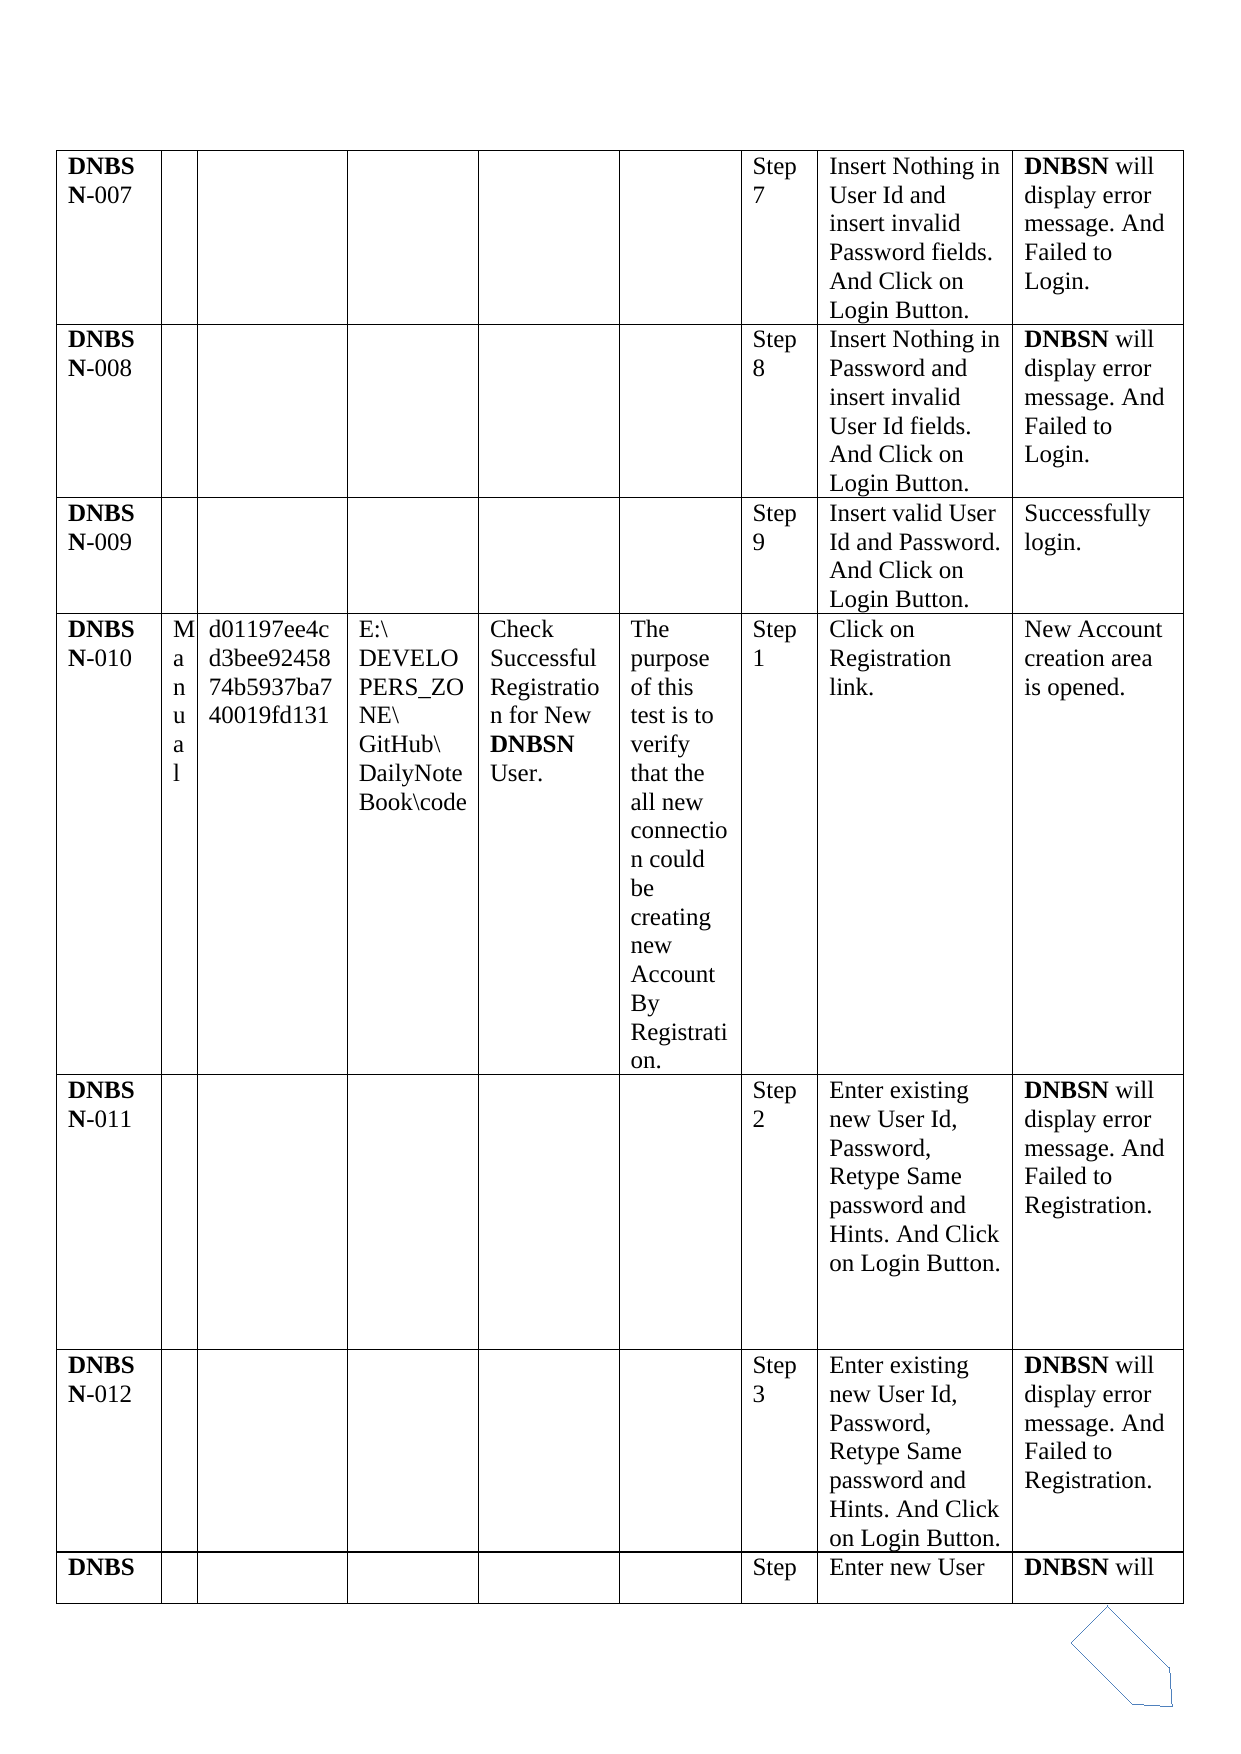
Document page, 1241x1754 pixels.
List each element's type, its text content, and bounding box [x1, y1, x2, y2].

table_cell New Account creation area is opened. [1013, 614, 1183, 1074]
table_cell [198, 1553, 347, 1603]
table_cell Enter existing new User Id, Password, Retype Same password and Hints. And Click on Login Button. [818, 1075, 1012, 1349]
table_cell Step4 [742, 1553, 817, 1603]
table_cell [348, 325, 478, 497]
table_cell Step3 [742, 1350, 817, 1551]
table_cell [348, 1350, 478, 1551]
table_cell DNBSN-010 [57, 614, 161, 1074]
table_cell Insert Nothing in Password and insert invalid User Id fields. And Click on Login Button. [818, 325, 1012, 497]
table_cell Check Successful Registration for New DNBSN User. [479, 614, 619, 1074]
table_cell Successfully login. [1013, 498, 1183, 613]
table_cell [198, 1350, 347, 1551]
table_cell DNBSN-008 [57, 325, 161, 497]
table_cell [818, 1553, 1012, 1603]
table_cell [1013, 151, 1183, 323]
table_cell Insert valid User Id and Password. And Click on Login Button. [818, 498, 1012, 613]
table_cell Step1 [742, 614, 817, 1074]
table_cell [479, 1553, 619, 1603]
table_cell DNBSN-011 [57, 1075, 161, 1349]
table_cell Click on Registration link. [818, 614, 1012, 1074]
table_cell [620, 151, 741, 323]
table_cell [198, 498, 347, 613]
table_cell DNBSN-009 [57, 498, 161, 613]
table_cell [198, 325, 347, 497]
table_cell [620, 1350, 741, 1551]
table_cell Step8 [742, 325, 817, 497]
table_cell [162, 1350, 197, 1551]
table_cell [348, 1075, 478, 1349]
table_cell [162, 498, 197, 613]
table_cell [162, 151, 197, 323]
table_cell [620, 1075, 741, 1349]
table_cell [198, 151, 347, 323]
table_cell DNBSN will display error message. And Failed to Login. [1013, 325, 1183, 497]
table_cell [479, 151, 619, 323]
table_cell Step9 [742, 498, 817, 613]
table_cell [479, 498, 619, 613]
table_cell [479, 325, 619, 497]
table_cell DNBSN-007 [57, 151, 161, 323]
table_cell [348, 1553, 478, 1603]
table_cell DNBSN will display error message. And Failed to Registration. [1013, 1075, 1183, 1349]
table_cell Insert Nothing in User Id and insert invalid Password fields. And Click on Login Button. [818, 151, 1012, 323]
table_cell [348, 498, 478, 613]
table_cell [198, 1075, 347, 1349]
table_cell [620, 498, 741, 613]
table_cell [162, 1553, 197, 1603]
table_cell [479, 1350, 619, 1551]
table_cell [162, 325, 197, 497]
table_cell [620, 1553, 741, 1603]
table_cell Step2 [742, 1075, 817, 1349]
table_cell The purpose of this test is to verify that the all new connection could be creating new Account By Registration. [620, 614, 741, 1074]
table_cell [162, 1075, 197, 1349]
table_cell DNBSN-012 [57, 1350, 161, 1551]
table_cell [1013, 1553, 1183, 1603]
table_cell [348, 151, 478, 323]
table_cell DNBSN-013 [57, 1553, 161, 1603]
table_cell Enter existing new User Id, Password, Retype Same password and Hints. And Click on Login Button. [818, 1350, 1012, 1551]
table_cell [479, 1075, 619, 1349]
table_cell DNBSN will display error message. And Failed to Registration. [1013, 1350, 1183, 1551]
table_cell Step7 [742, 151, 817, 323]
table_cell d01197ee4cd3bee9245874b5937ba740019fd131 [198, 614, 347, 1074]
table_cell [620, 325, 741, 497]
table_cell E:\DEVELOPERS_ZONE\GitHub\DailyNoteBook\code [348, 614, 478, 1074]
table_cell Manual [162, 614, 197, 1074]
